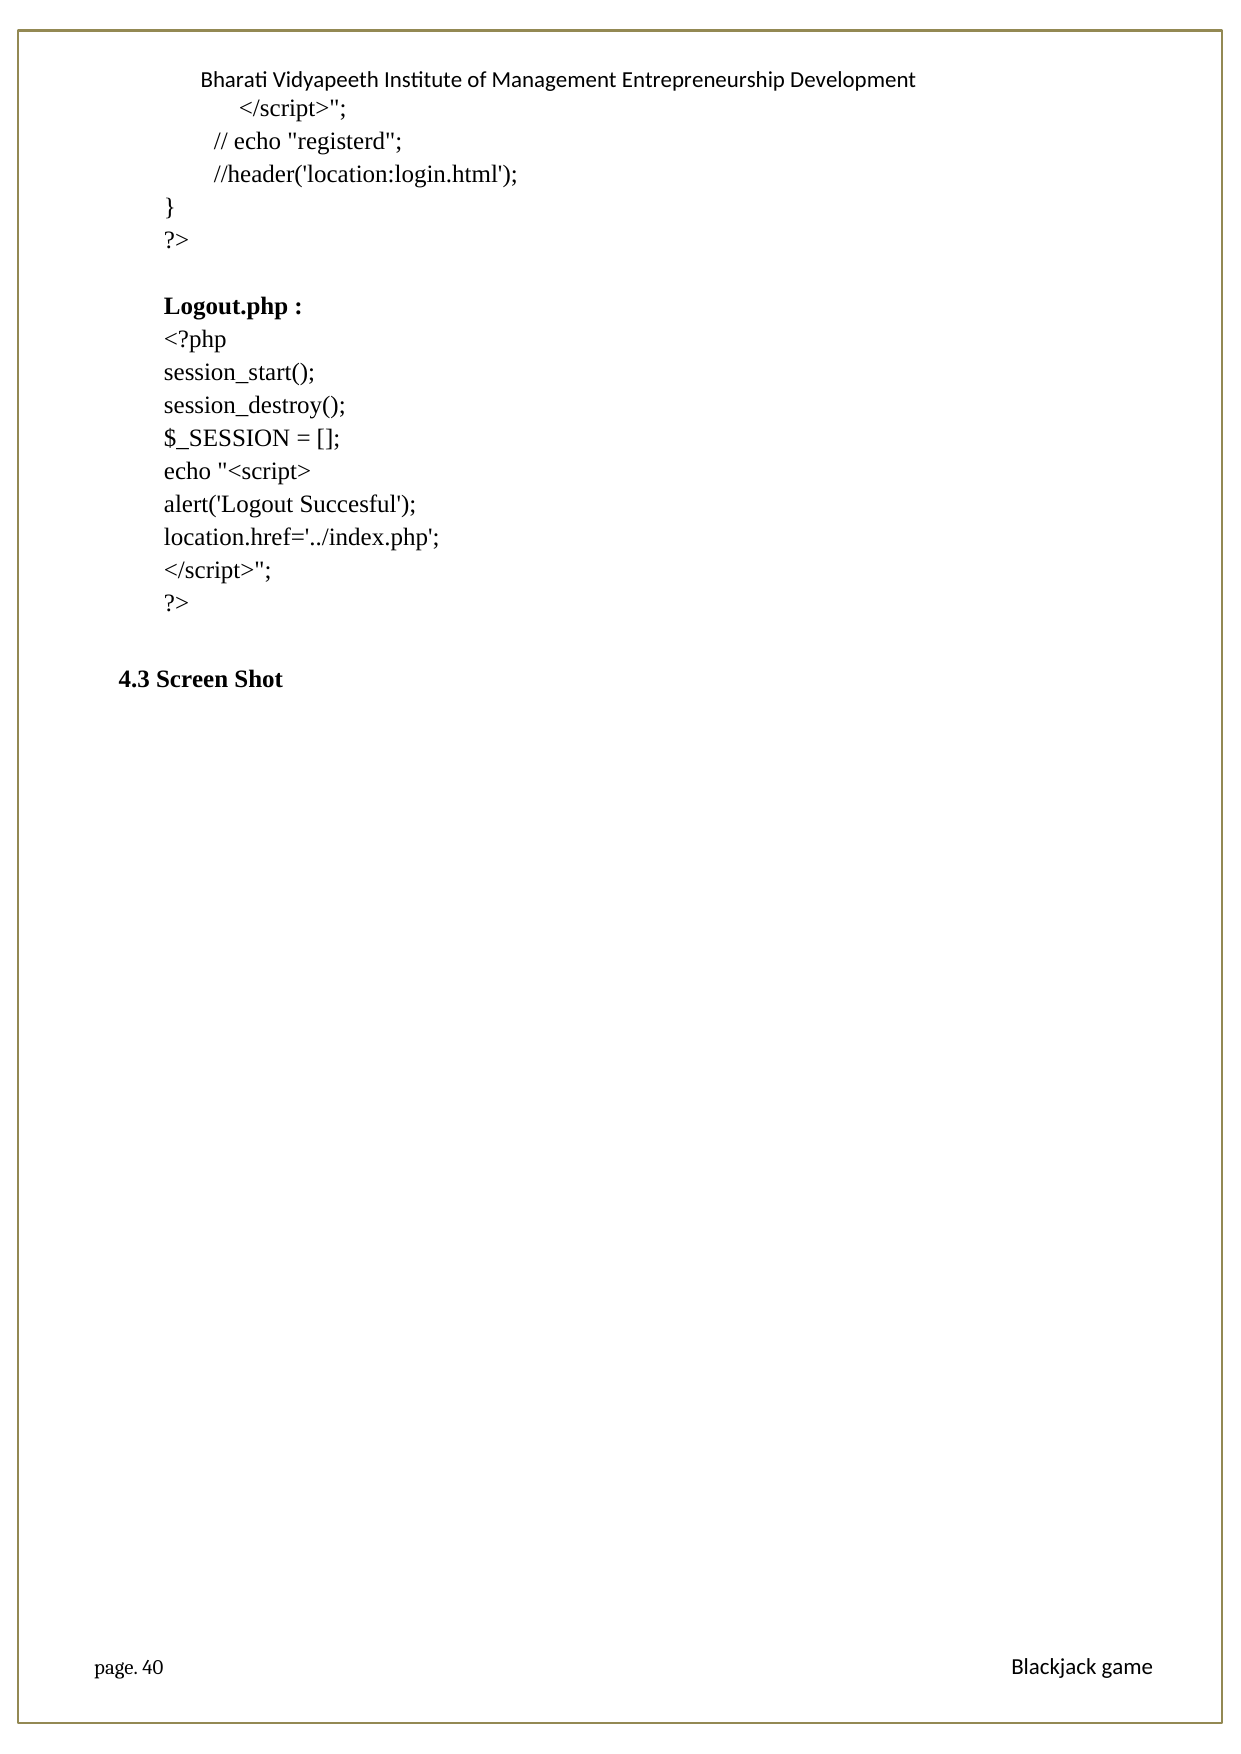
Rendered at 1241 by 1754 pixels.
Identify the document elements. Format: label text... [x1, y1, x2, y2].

list Logout.php : [164, 291, 1166, 320]
list // echo "registerd"; [164, 126, 1166, 155]
list $_SESSION = []; [164, 423, 1166, 452]
list location.href='../index.php'; [164, 522, 1166, 551]
list ?> [164, 588, 1166, 617]
list </script>"; [164, 93, 1166, 122]
list ?> [164, 225, 1166, 254]
list <?php [164, 324, 1166, 353]
list </script>"; [164, 555, 1166, 584]
list Screen Shot [118, 664, 1092, 693]
list session_start(); [164, 357, 1166, 386]
list echo "<script> [164, 456, 1166, 485]
list session_destroy(); [164, 390, 1166, 419]
list } [164, 192, 1166, 221]
list alert('Logout Succesful'); [164, 489, 1166, 518]
list //header('location:login.html'); [164, 159, 1166, 188]
